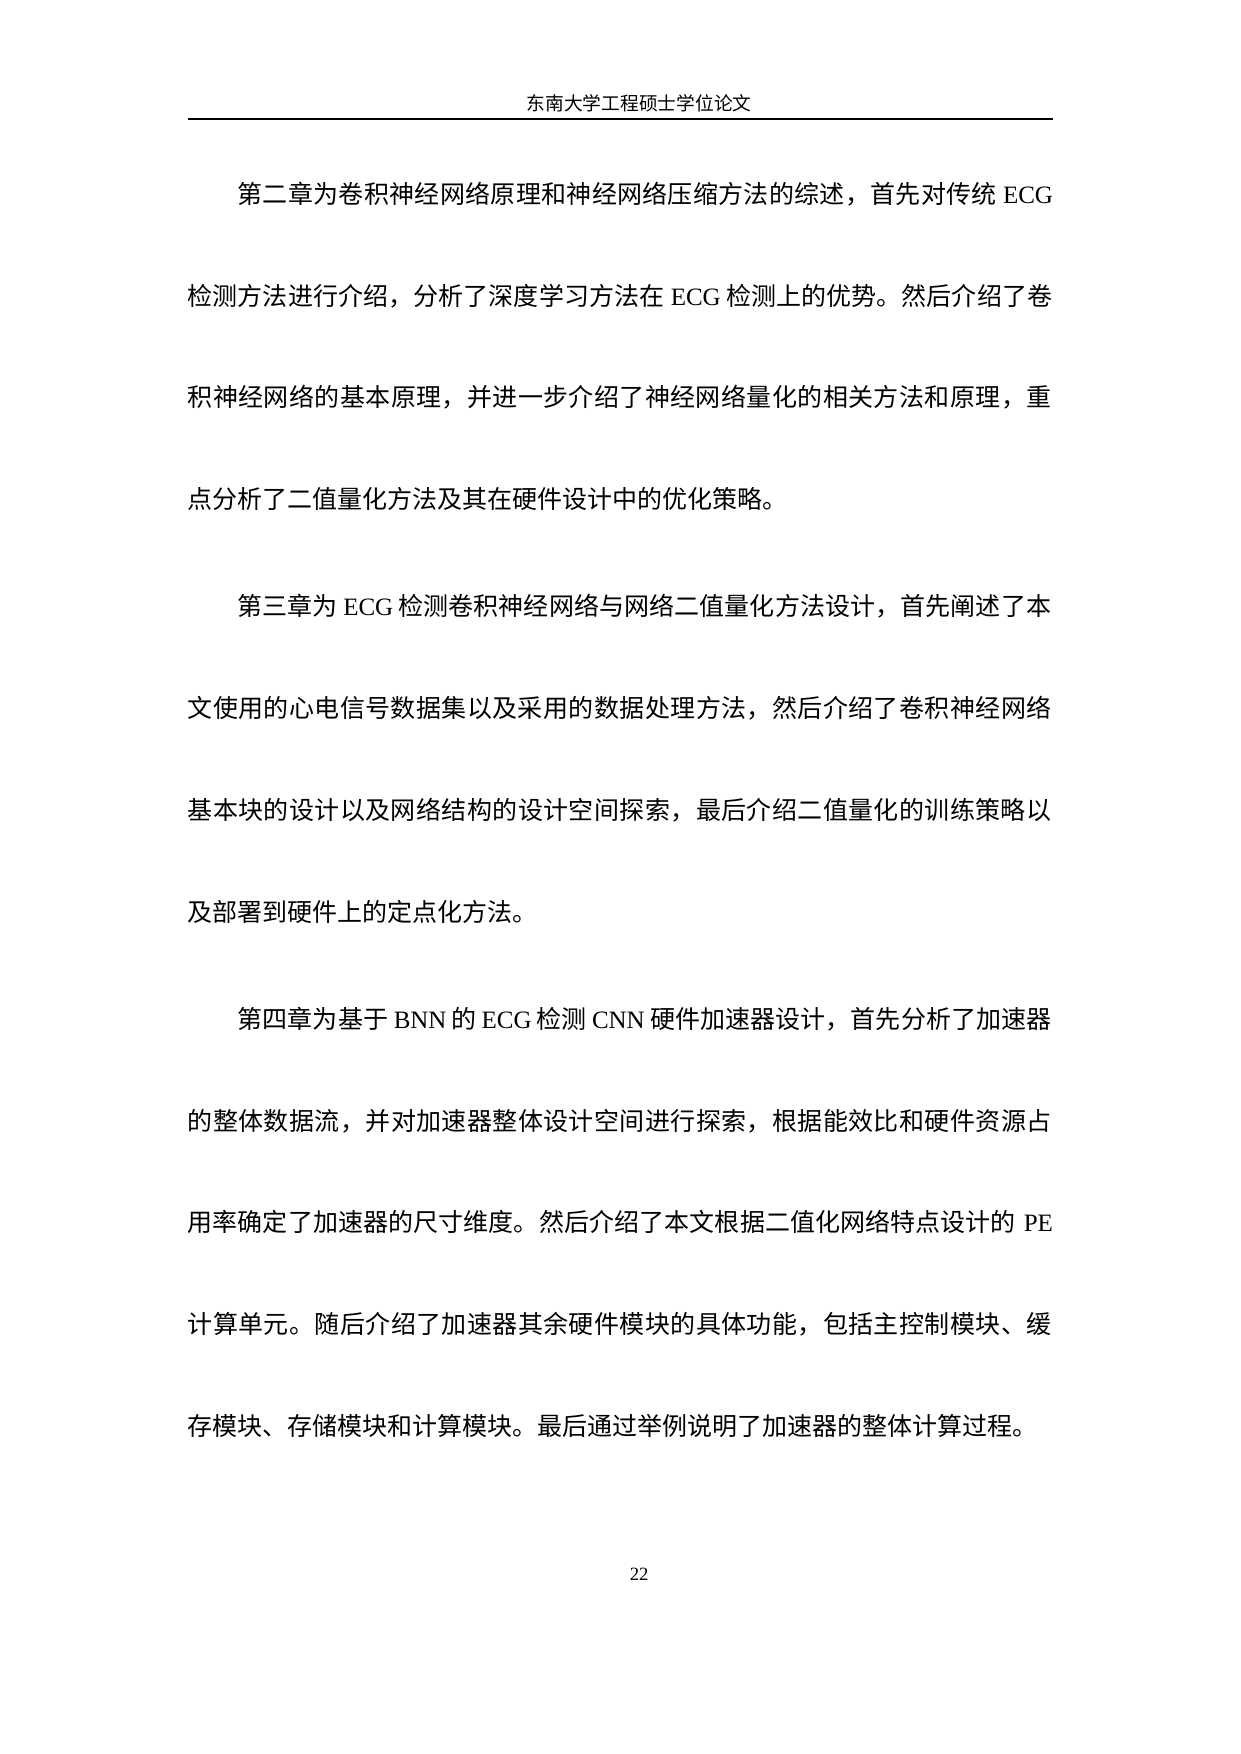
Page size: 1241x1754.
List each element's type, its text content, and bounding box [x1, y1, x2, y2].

text 第二章为卷积神经网络原理和神经网络压缩方法的综述，首先对传统ECG检测方法进行介绍，分析了深度学习方法在ECG检测上的优势。然后介绍了卷积神经网络的基本原理，并进一步介绍了神经网络量化的相关方法和原理，重点分析了二值量化方法及其在硬件设计中的优化策略。 [187, 158, 1053, 532]
text 第四章为基于BNN的ECG检测CNN硬件加速器设计，首先分析了加速器的整体数据流，并对加速器整体设计空间进行探索，根据能效比和硬件资源占用率确定了加速器的尺寸维度。然后介绍了本文根据二值化网络特点设计的PE计算单元。随后介绍了加速器其余硬件模块的具体功能，包括主控制模块、缓存模块、存储模块和计算模块。最后通过举例说明了加速器的整体计算过程。 [187, 983, 1053, 1459]
text 第三章为ECG检测卷积神经网络与网络二值量化方法设计，首先阐述了本文使用的心电信号数据集以及采用的数据处理方法，然后介绍了卷积神经网络基本块的设计以及网络结构的设计空间探索，最后介绍二值量化的训练策略以及部署到硬件上的定点化方法。 [187, 571, 1053, 944]
